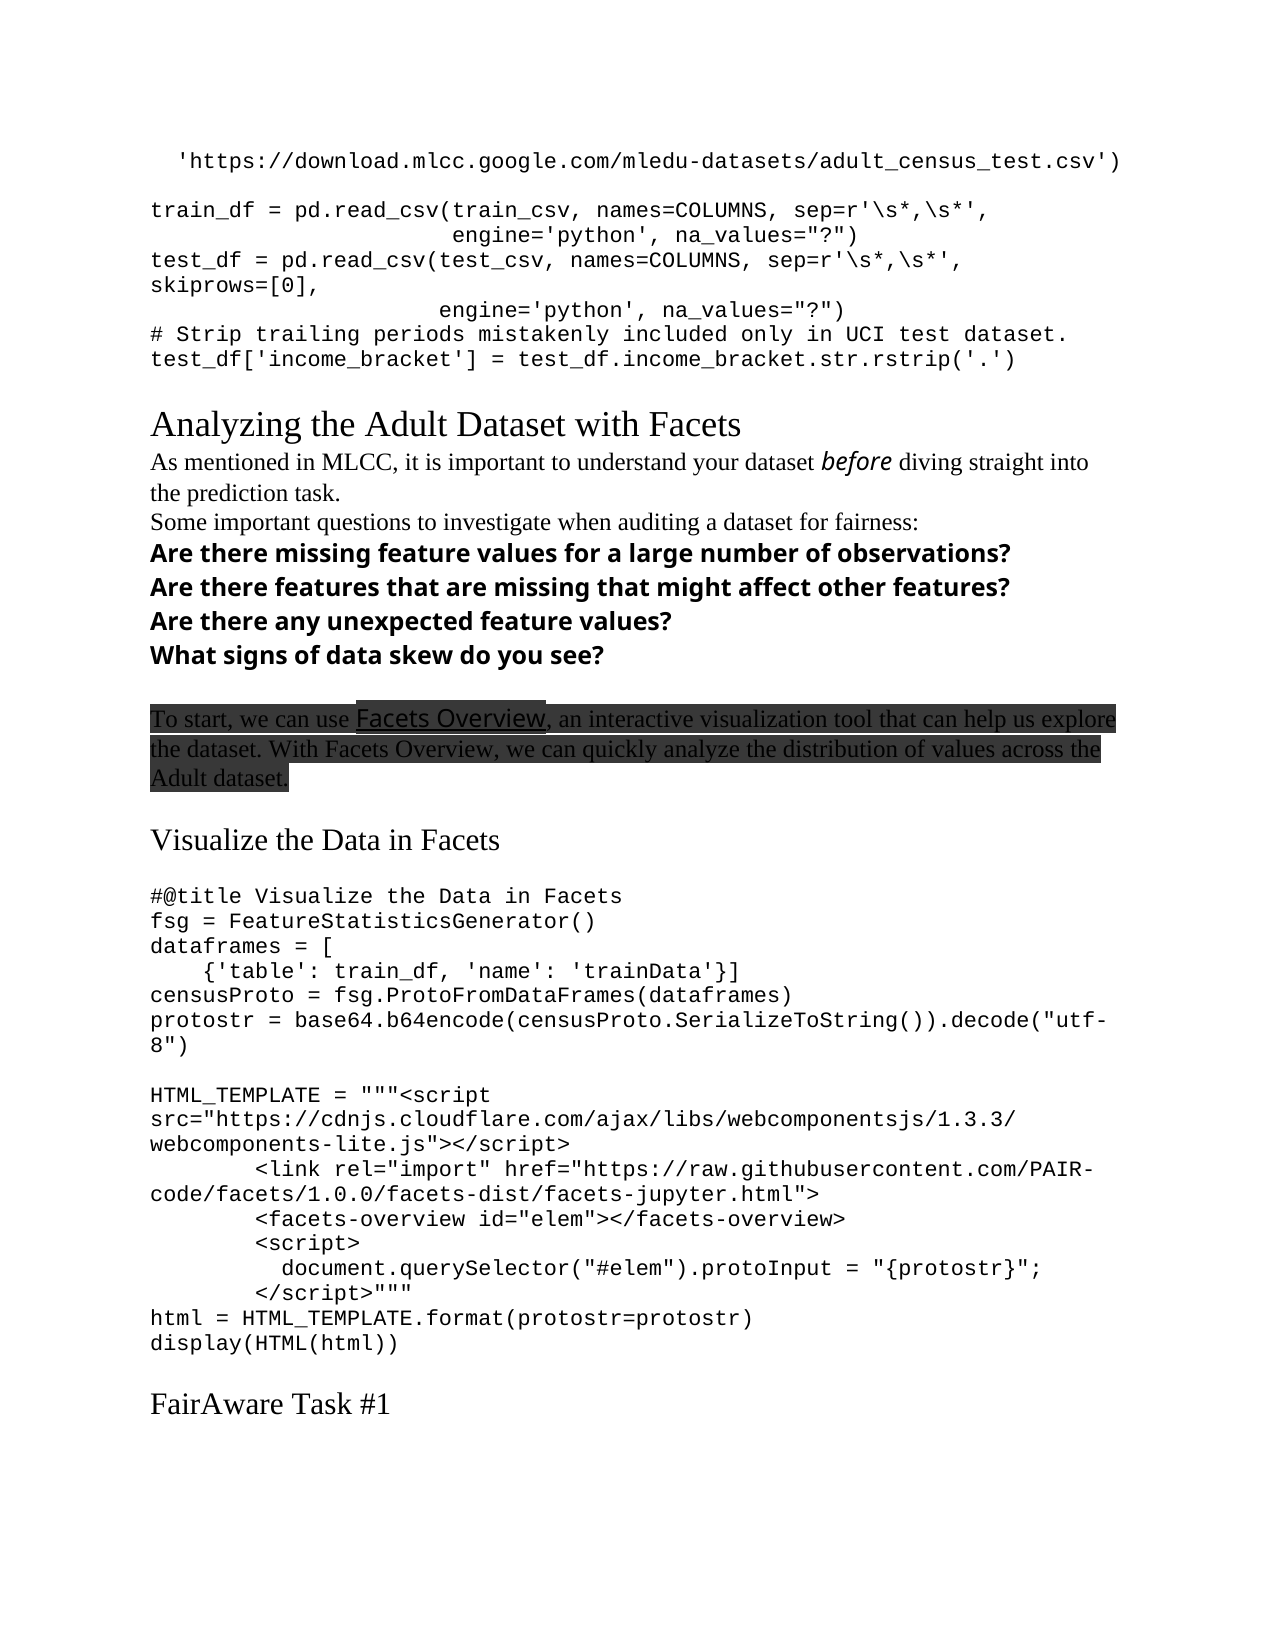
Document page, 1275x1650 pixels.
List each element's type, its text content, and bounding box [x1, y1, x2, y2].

text protostr = base64.b64encode(censusProto.SerializeToString()).decode("utf-8") [150, 1009, 1125, 1059]
text 'https://download.mlcc.google.com/mledu-datasets/adult_census_test.csv') [150, 150, 1125, 175]
text Are there missing feature values for a large number of observations? [150, 535, 1125, 569]
text Are there any unexpected feature values? [150, 603, 1125, 638]
text What signs of data skew do you see? [150, 638, 1125, 672]
text html = HTML_TEMPLATE.format(protostr=protostr) [150, 1307, 1125, 1332]
text document.querySelector("#elem").protoInput = "{protostr}"; [150, 1257, 1125, 1282]
text Analyzing the Adult Dataset with Facets [150, 402, 1125, 444]
text HTML_TEMPLATE = """<script src="https://cdnjs.cloudflare.com/ajax/libs/webcomponentsjs/1.3.3/webcomponents-lite.js"></script> [150, 1084, 1125, 1158]
text As mentioned in MLCC, it is important to understand your dataset before diving straight into the prediction task. [150, 444, 1125, 507]
text Visualize the Data in Facets [150, 821, 1125, 857]
text # Strip trailing periods mistakenly included only in UCI test dataset. [150, 323, 1125, 348]
text <facets-overview id="elem"></facets-overview> [150, 1208, 1125, 1232]
text {'table': train_df, 'name': 'trainData'}] [150, 960, 1125, 984]
text </script>""" [150, 1282, 1125, 1307]
text #@title Visualize the Data in Facets [150, 885, 1125, 910]
text <script> [150, 1232, 1125, 1257]
text censusProto = fsg.ProtoFromDataFrames(dataframes) [150, 984, 1125, 1009]
text engine='python', na_values="?") [150, 224, 1125, 249]
text test_df = pd.read_csv(test_csv, names=COLUMNS, sep=r'\s*,\s*', skiprows=[0], [150, 249, 1125, 299]
text Some important questions to investigate when auditing a dataset for fairness: [150, 507, 1125, 535]
text fsg = FeatureStatisticsGenerator() [150, 910, 1125, 935]
text dataframes = [ [150, 935, 1125, 960]
text train_df = pd.read_csv(train_csv, names=COLUMNS, sep=r'\s*,\s*', [150, 199, 1125, 224]
text Are there features that are missing that might affect other features? [150, 569, 1125, 603]
text <link rel="import" href="https://raw.githubusercontent.com/PAIR-code/facets/1.0.0/facets-dist/facets-jupyter.html"> [150, 1158, 1125, 1208]
text engine='python', na_values="?") [150, 299, 1125, 323]
text FairAware Task #1 [150, 1385, 1125, 1421]
text test_df['income_bracket'] = test_df.income_bracket.str.rstrip('.') [150, 348, 1125, 373]
text display(HTML(html)) [150, 1332, 1125, 1356]
text To start, we can use Facets Overview, an interactive visualization tool that can help us explore the dataset. With Facets Overview, we can quickly analyze the distribution of values across the Adult dataset. [150, 700, 1125, 792]
